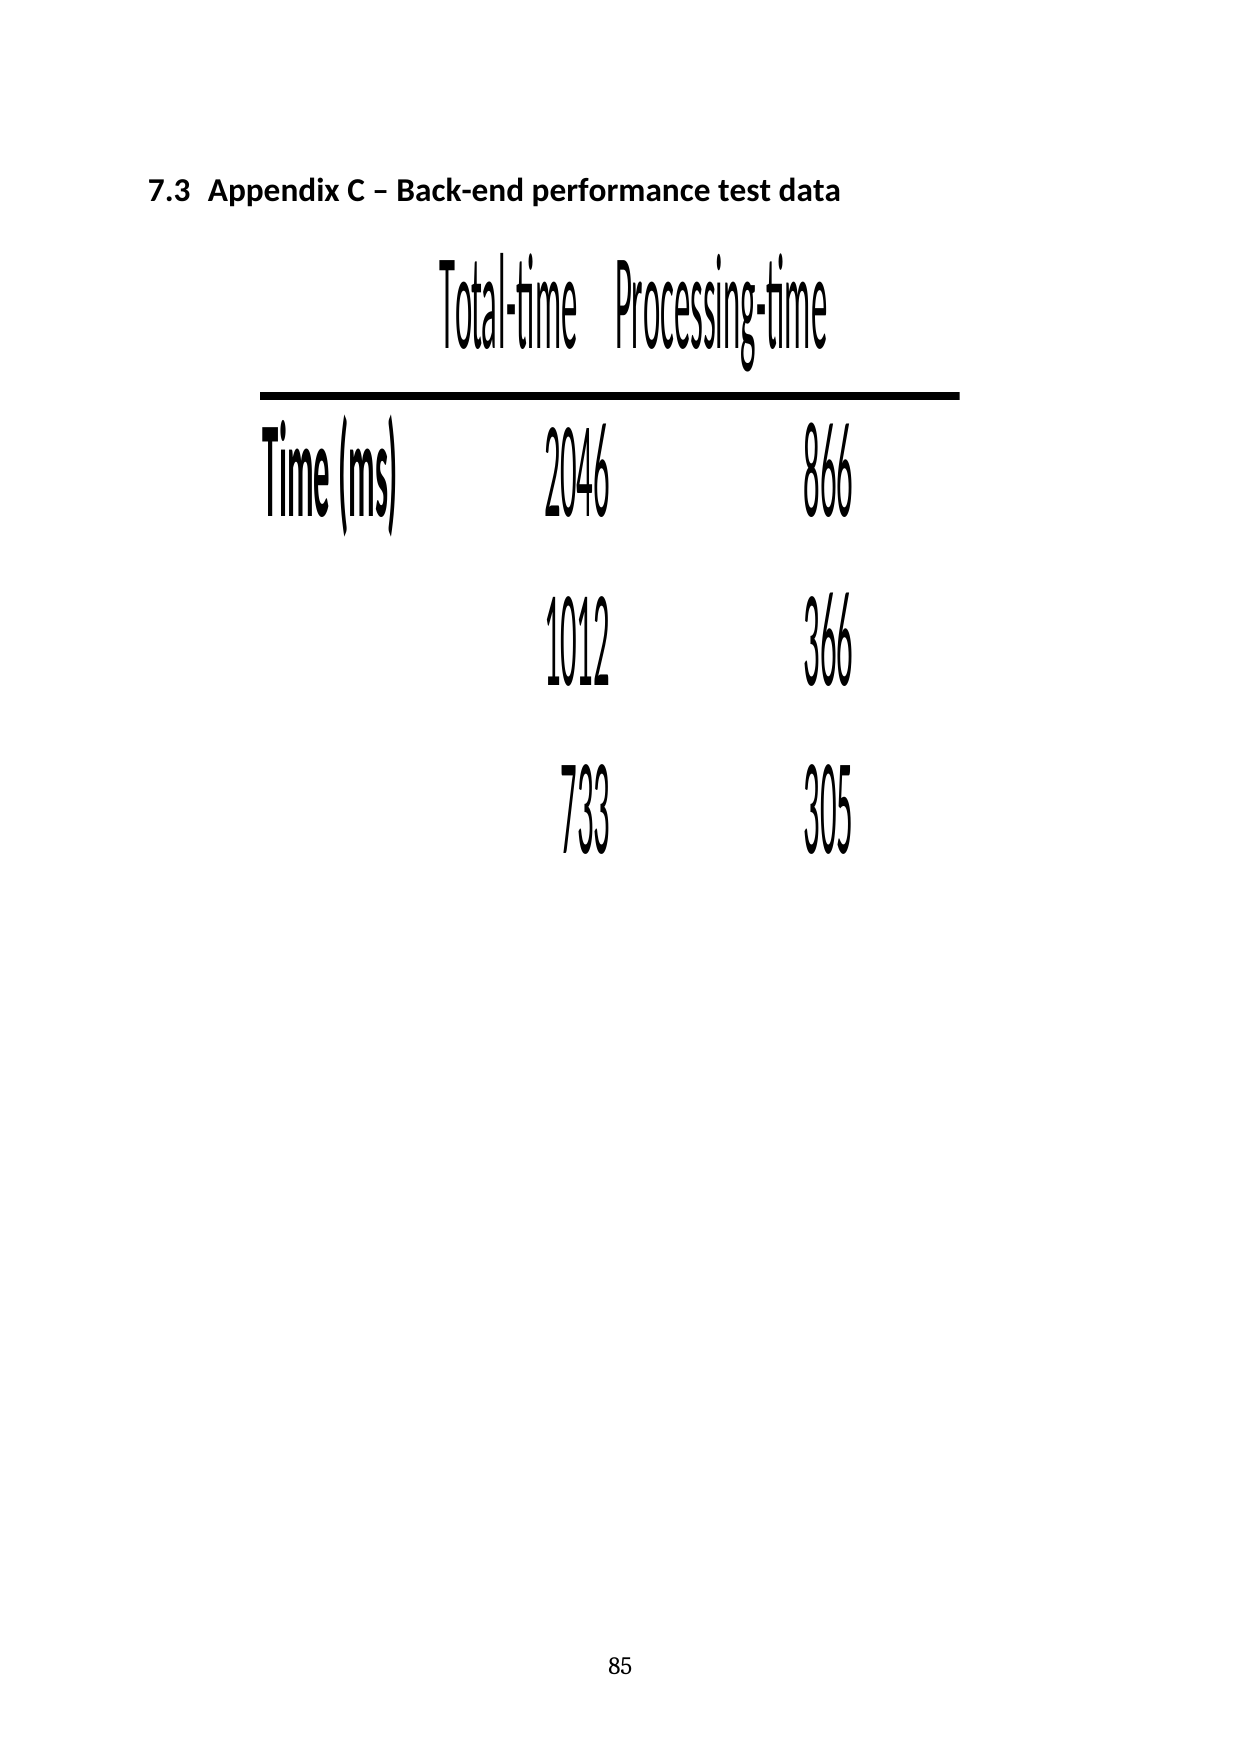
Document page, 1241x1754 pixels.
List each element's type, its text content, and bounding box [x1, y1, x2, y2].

subtitle Appendix C – Back-end performance test data [148, 168, 1092, 209]
